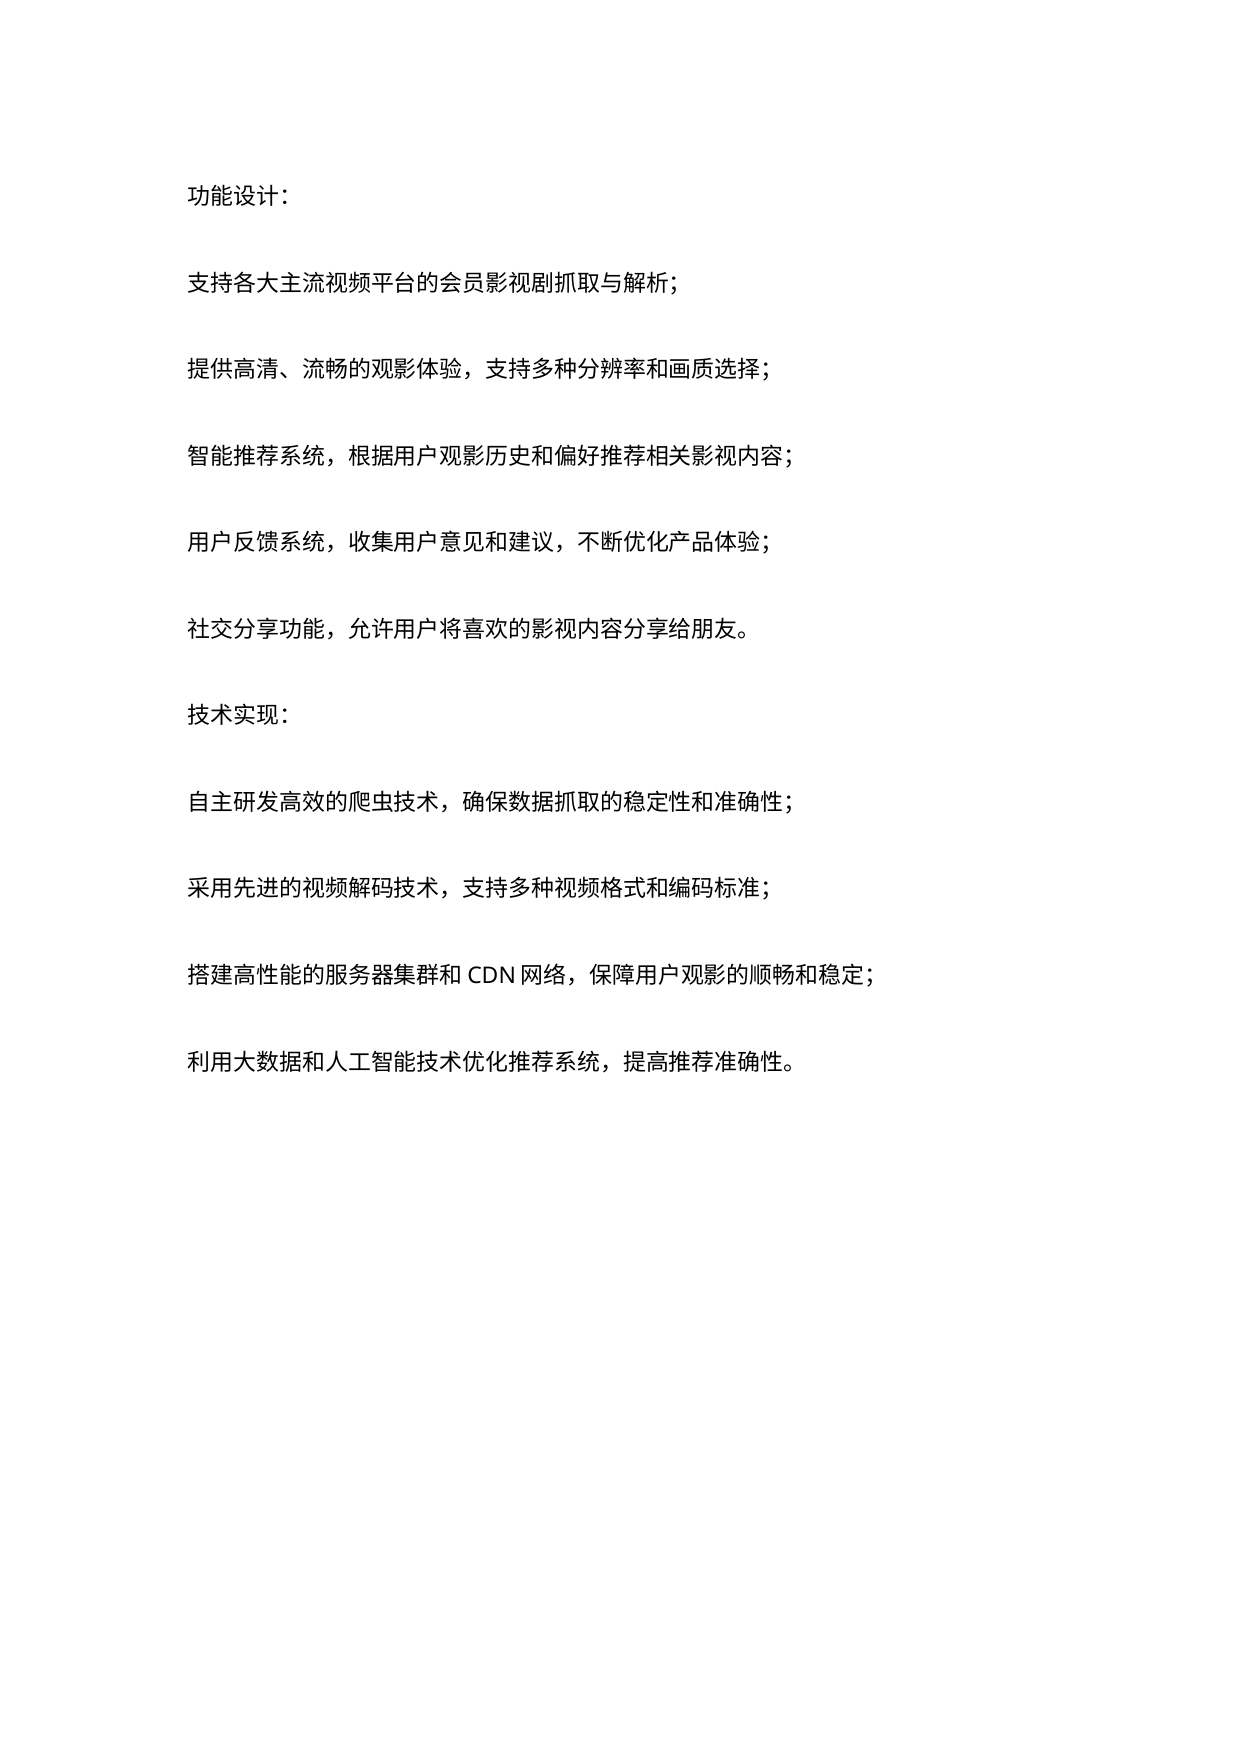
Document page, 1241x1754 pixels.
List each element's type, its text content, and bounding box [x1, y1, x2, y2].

text 支持各大主流视频平台的会员影视剧抓取与解析； [187, 248, 1053, 313]
text 采用先进的视频解码技术，支持多种视频格式和编码标准； [187, 854, 1053, 919]
text 利用大数据和人工智能技术优化推荐系统，提高推荐准确性。 [187, 1028, 1053, 1093]
text 功能设计： [187, 162, 1053, 227]
text 社交分享功能，允许用户将喜欢的影视内容分享给朋友。 [187, 595, 1053, 660]
text 自主研发高效的爬虫技术，确保数据抓取的稳定性和准确性； [187, 768, 1053, 833]
text 搭建高性能的服务器集群和CDN网络，保障用户观影的顺畅和稳定； [187, 941, 1053, 1006]
text 提供高清、流畅的观影体验，支持多种分辨率和画质选择； [187, 335, 1053, 400]
text 智能推荐系统，根据用户观影历史和偏好推荐相关影视内容； [187, 422, 1053, 487]
text 用户反馈系统，收集用户意见和建议，不断优化产品体验； [187, 508, 1053, 573]
text 技术实现： [187, 681, 1053, 746]
